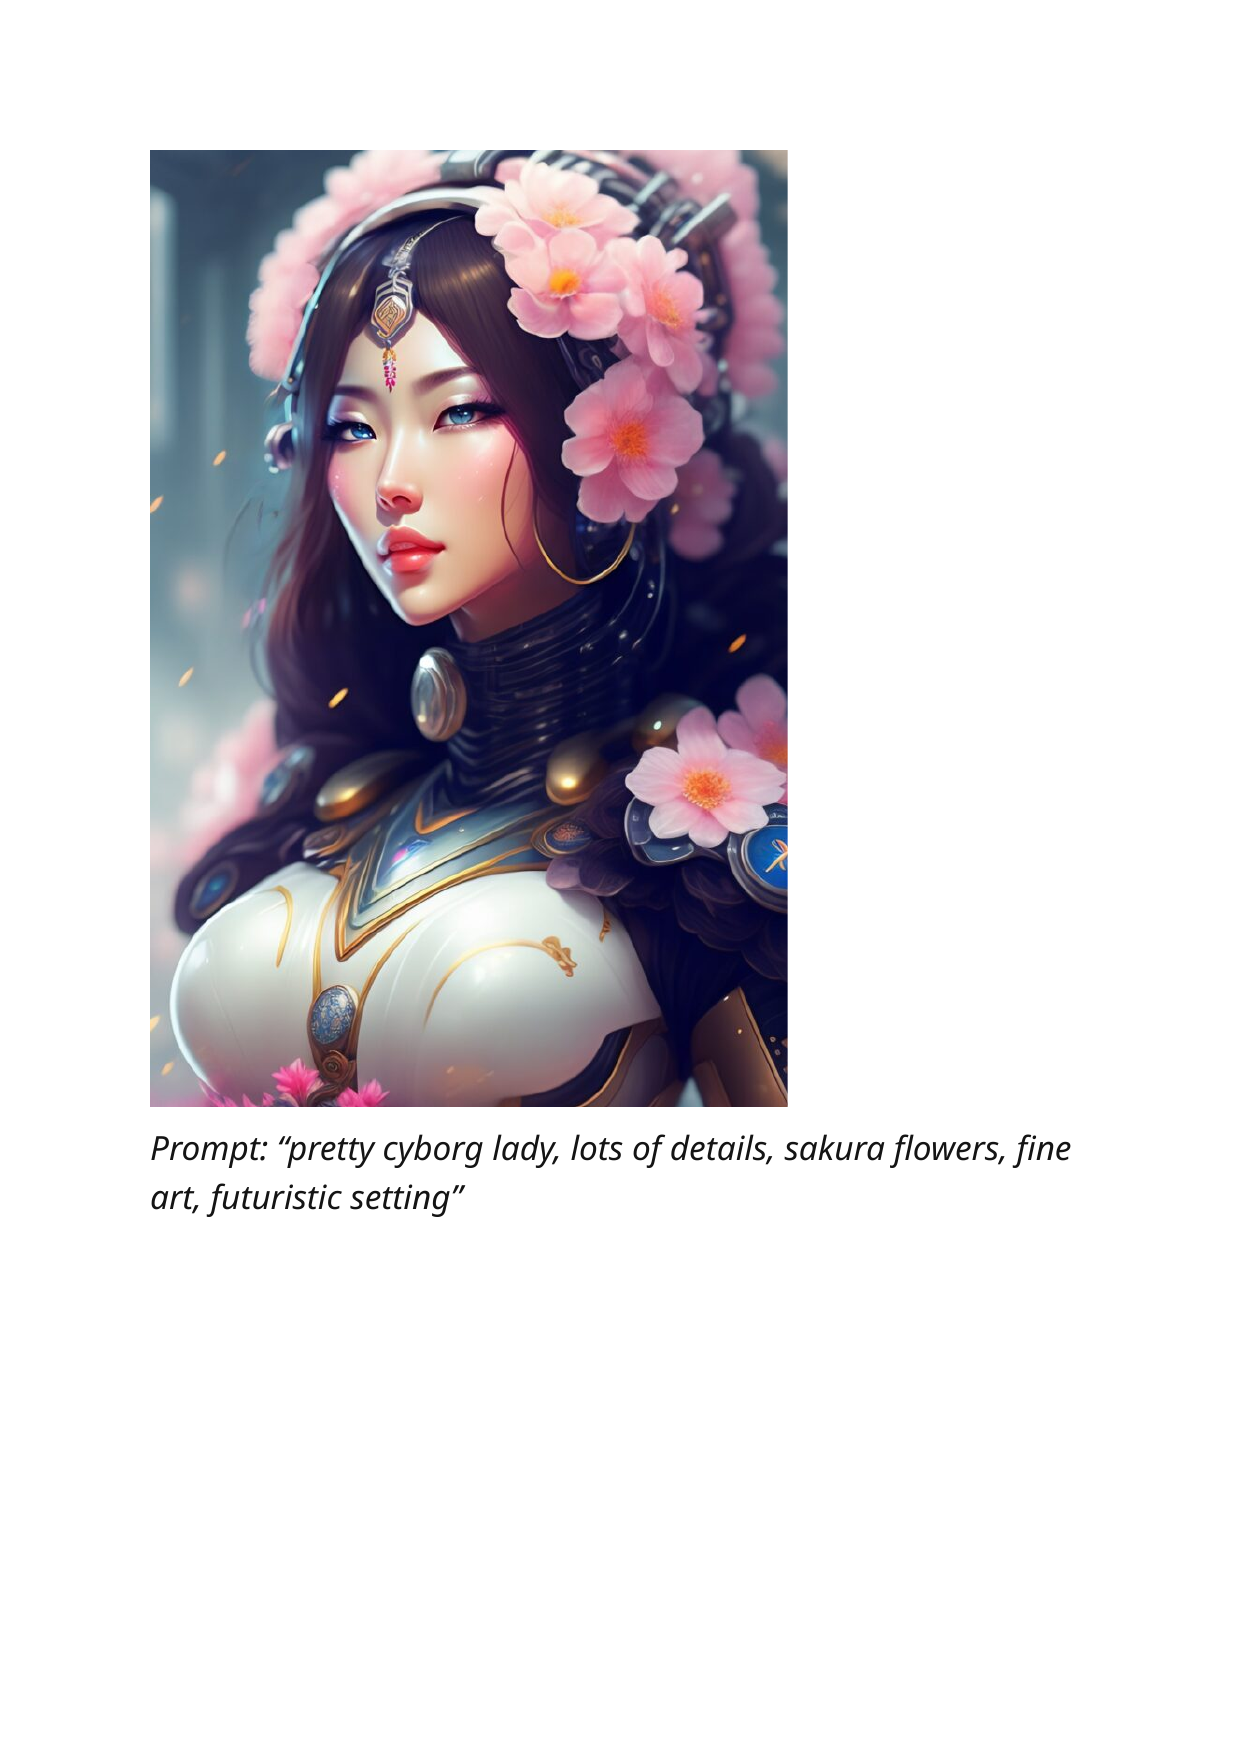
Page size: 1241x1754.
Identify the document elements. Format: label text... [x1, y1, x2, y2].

picture [150, 150, 788, 1107]
text Prompt: “pretty cyborg lady, lots of details, sakura flowers, fine art, futuristic setting” [150, 1125, 1090, 1219]
